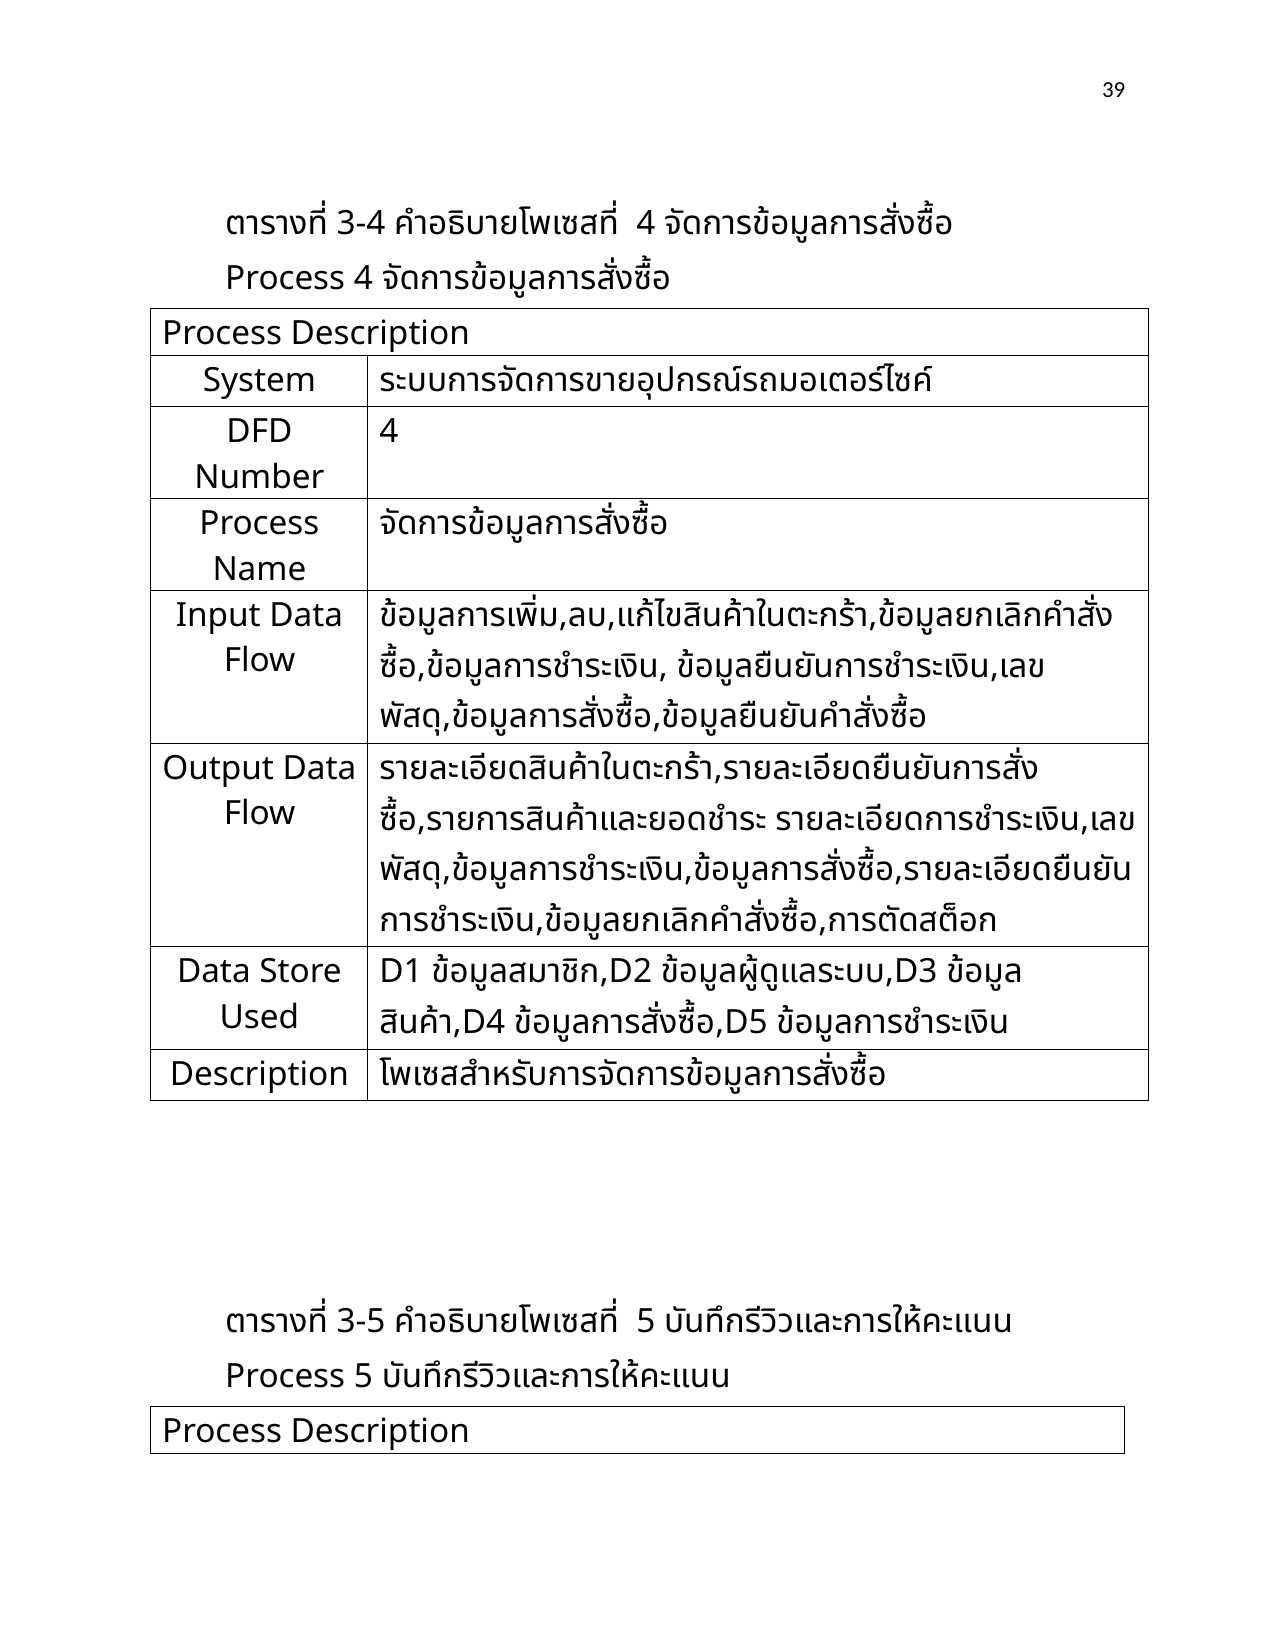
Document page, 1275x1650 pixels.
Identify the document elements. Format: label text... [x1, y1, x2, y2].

text ตารางที่ 3-5 คำอธิบายโพเซสที่ 5 บันทึกรีวิวและการให้คะแนน [150, 1297, 1125, 1347]
table_cell จัดการข้อมูลการสั่งซื้อ [368, 499, 1148, 590]
text Process 5 บันทึกรีวิวและการให้คะแนน [150, 1351, 1125, 1402]
table_header Process Description [151, 1407, 1124, 1452]
table_cell Process Name [151, 499, 367, 590]
table_cell Output Data Flow [151, 744, 367, 946]
table_cell ระบบการจัดการขายอุปกรณ์รถมอเตอร์ไซค์ [368, 356, 1148, 406]
table_cell โพเซสสำหรับการจัดการข้อมูลการสั่งซื้อ [368, 1050, 1148, 1100]
table_cell Data Store Used [151, 947, 367, 1048]
table_header Process Description [151, 309, 1148, 354]
table_cell DFD Number [151, 407, 367, 498]
table_cell ข้อมูลการเพิ่ม,ลบ,แก้ไขสินค้าในตะกร้า,ข้อมูลยกเลิกคำสั่งซื้อ,ข้อมูลการชำระเงิน, ข้อมูลยืนยันการชำระเงิน,เลขพัสดุ,ข้อมูลการสั่งซื้อ,ข้อมูลยืนยันคำสั่งซื้อ [368, 591, 1148, 743]
text Process 4 จัดการข้อมูลการสั่งซื้อ [150, 253, 1125, 304]
table_cell D1 ข้อมูลสมาชิก,D2 ข้อมูลผู้ดูแลระบบ,D3 ข้อมูลสินค้า,D4 ข้อมูลการสั่งซื้อ,D5 ข้อมูลการชำระเงิน [368, 947, 1148, 1048]
text ตารางที่ 3-4 คำอธิบายโพเซสที่ 4 จัดการข้อมูลการสั่งซื้อ [150, 199, 1125, 249]
table_cell 4 [368, 407, 1148, 498]
table_cell Description [151, 1050, 367, 1100]
table_cell รายละเอียดสินค้าในตะกร้า,รายละเอียดยืนยันการสั่งซื้อ,รายการสินค้าและยอดชำระ รายละเอียดการชำระเงิน,เลขพัสดุ,ข้อมูลการชำระเงิน,ข้อมูลการสั่งซื้อ,รายละเอียดยืนยันการชำระเงิน,ข้อมูลยกเลิกคำสั่งซื้อ,การตัดสต็อก [368, 744, 1148, 946]
table_cell System [151, 356, 367, 406]
table_cell Input Data Flow [151, 591, 367, 743]
